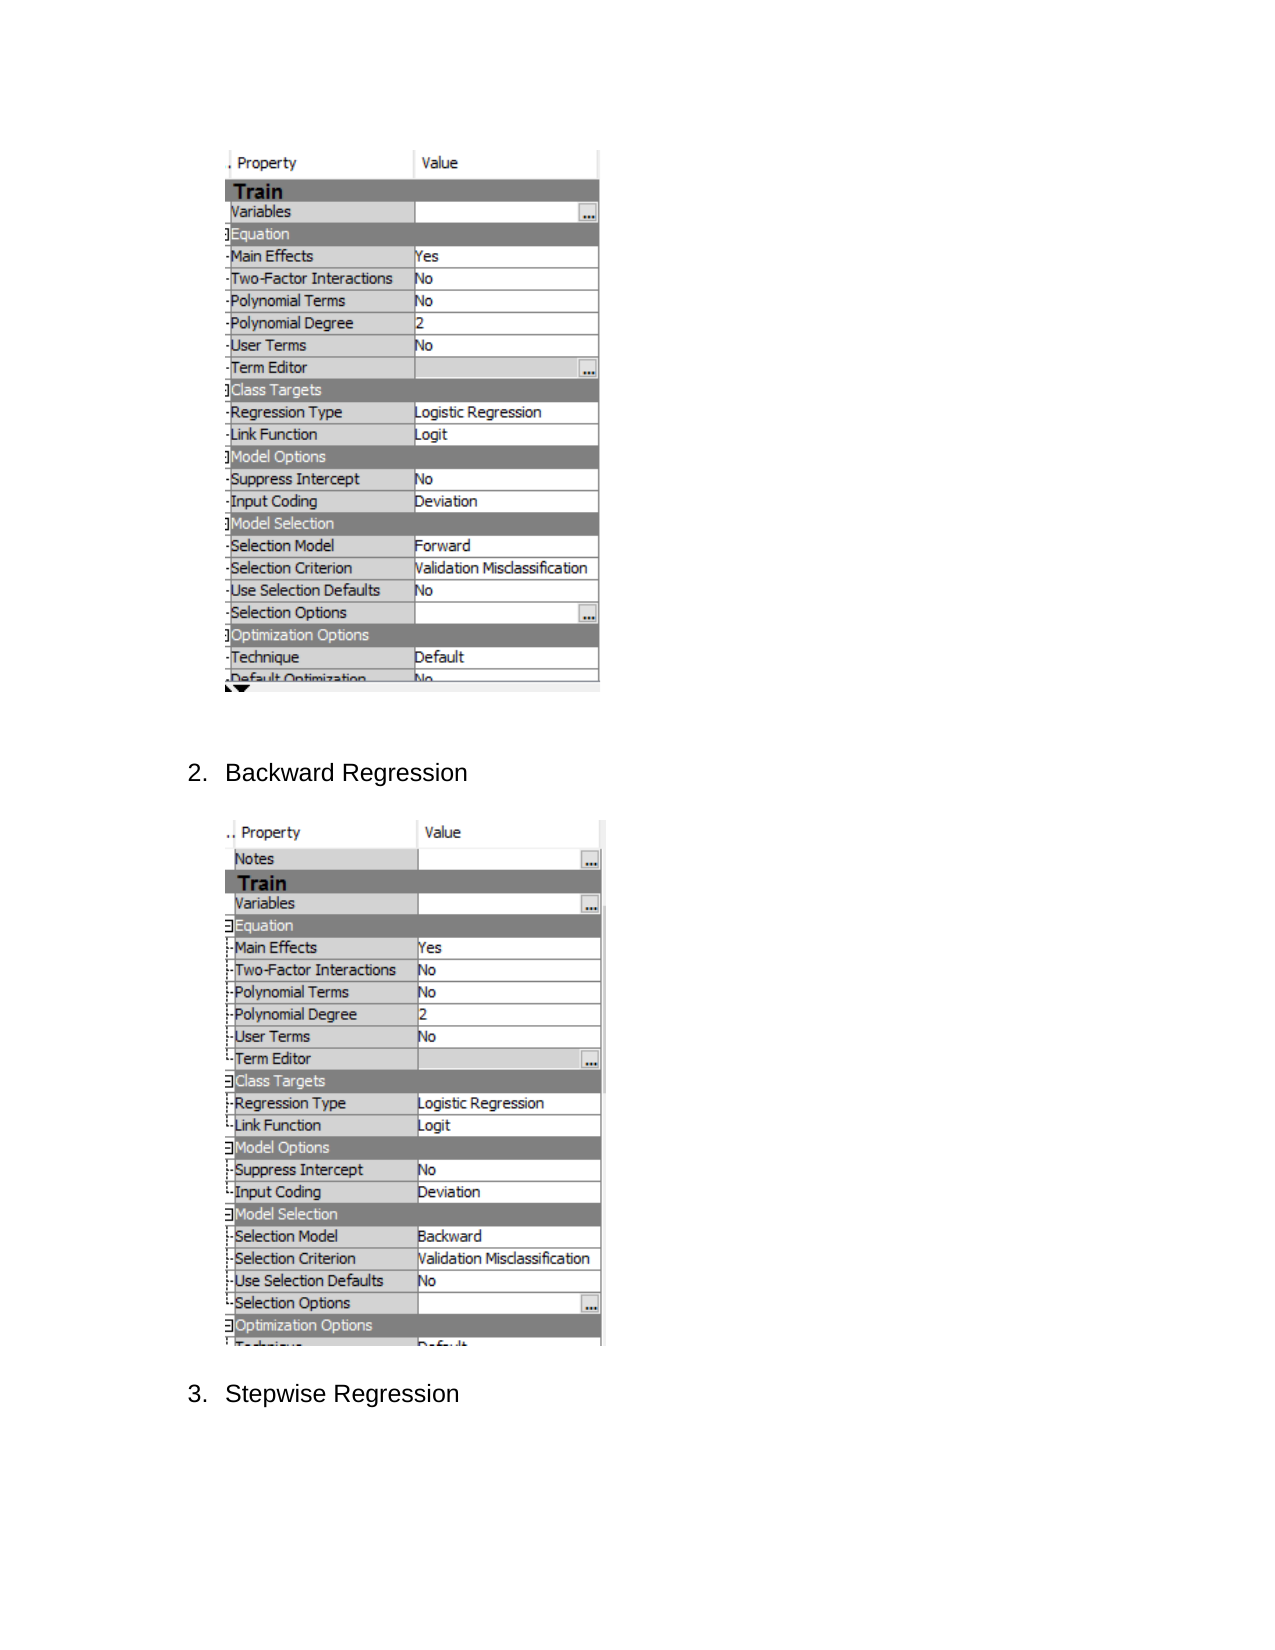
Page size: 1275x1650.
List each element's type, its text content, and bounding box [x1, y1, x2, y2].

picture [225, 150, 600, 692]
picture [225, 820, 606, 1346]
list Backward Regression [187, 758, 1125, 787]
list Stepwise Regression [187, 1378, 1125, 1407]
